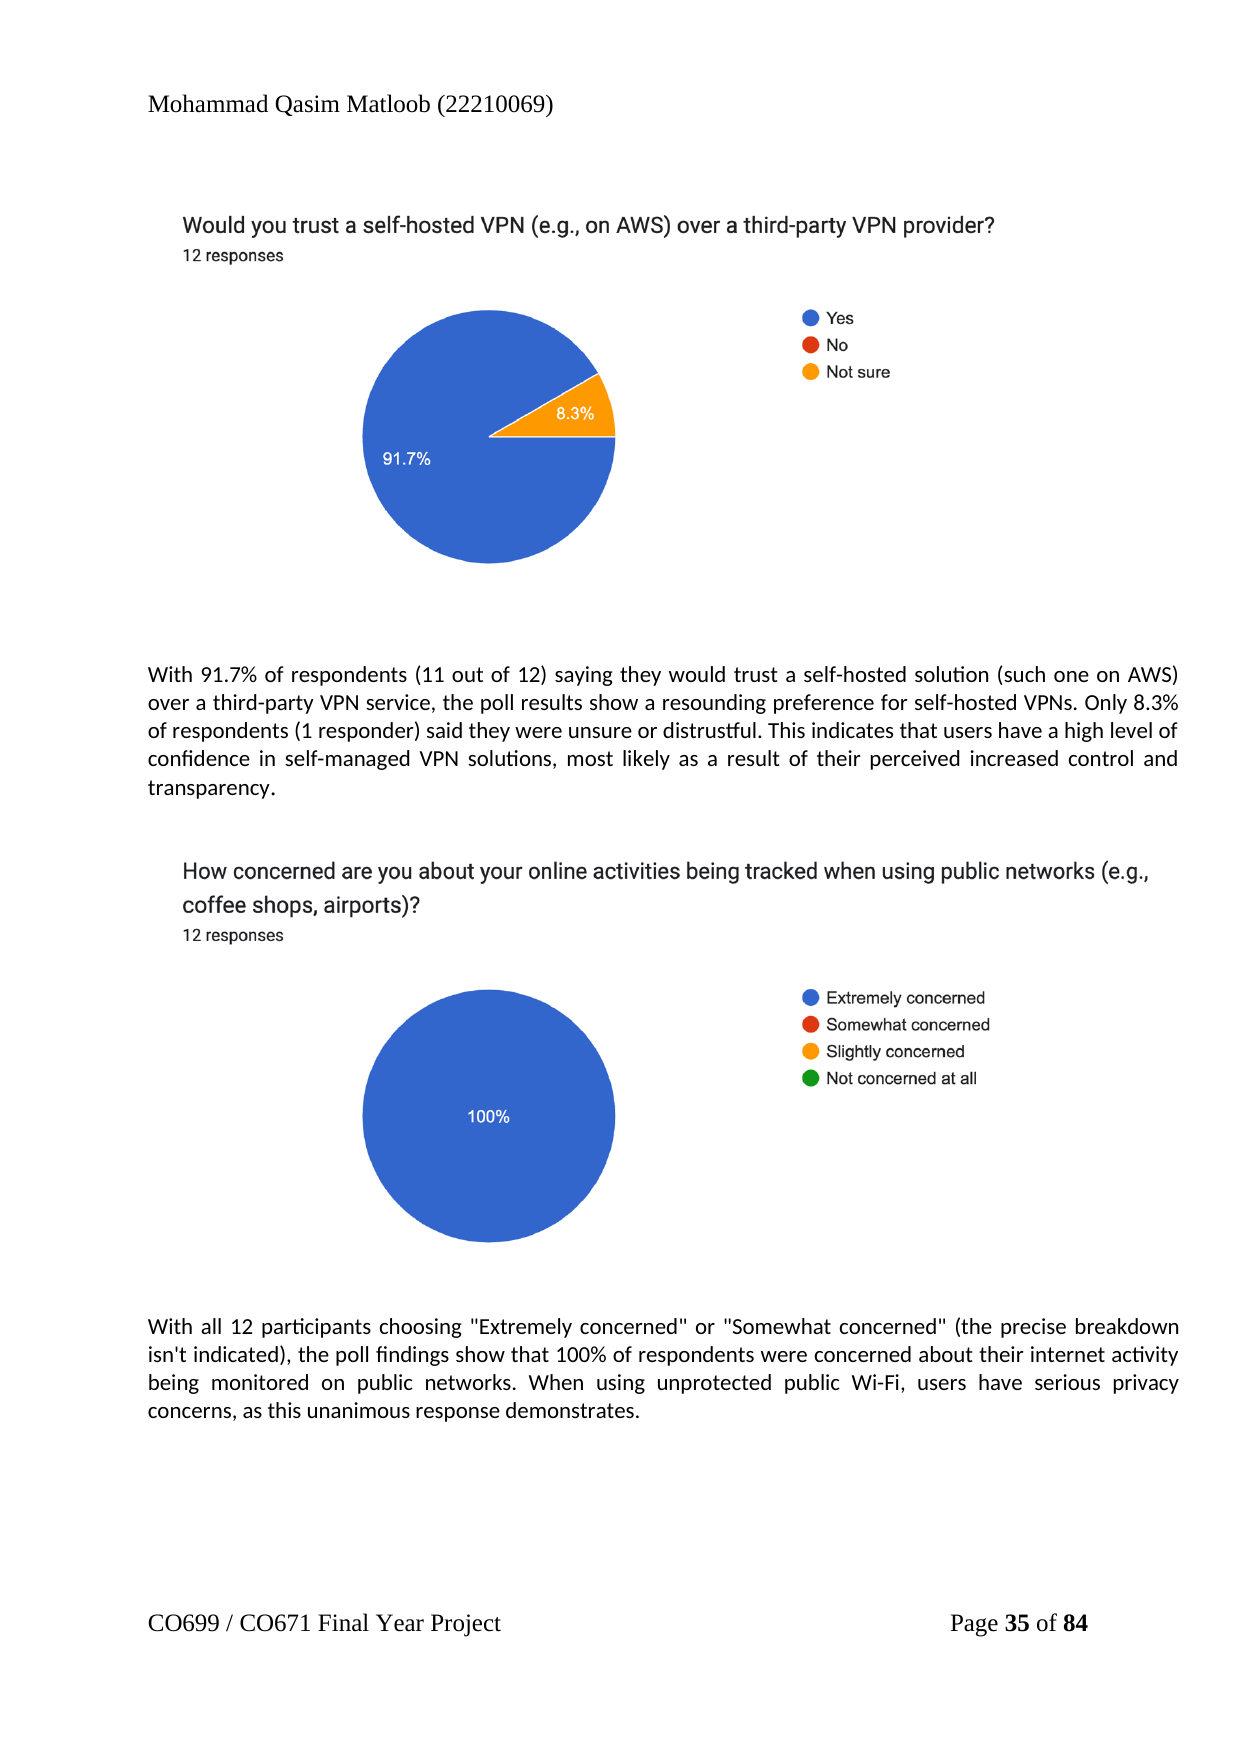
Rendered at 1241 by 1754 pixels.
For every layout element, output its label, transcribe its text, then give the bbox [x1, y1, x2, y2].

picture [148, 822, 1182, 1291]
picture [148, 176, 1182, 612]
text With 91.7% of respondents (11 out of 12) saying they would trust a self-hosted solution (such one on AWS) over a third-party VPN service, the poll results show a resounding preference for self-hosted VPNs. Only 8.3% of respondents (1 responder) said they were unsure or distrustful. This indicates that users have a high level of confidence in self-managed VPN solutions, most likely as a result of their perceived increased control and transparency. [148, 660, 1181, 801]
text With all 12 participants choosing "Extremely concerned" or "Somewhat concerned" (the precise breakdown isn't indicated), the poll findings show that 100% of respondents were concerned about their internet activity being monitored on public networks. When using unprotected public Wi-Fi, users have serious privacy concerns, as this unanimous response demonstrates. [148, 1291, 1181, 1424]
